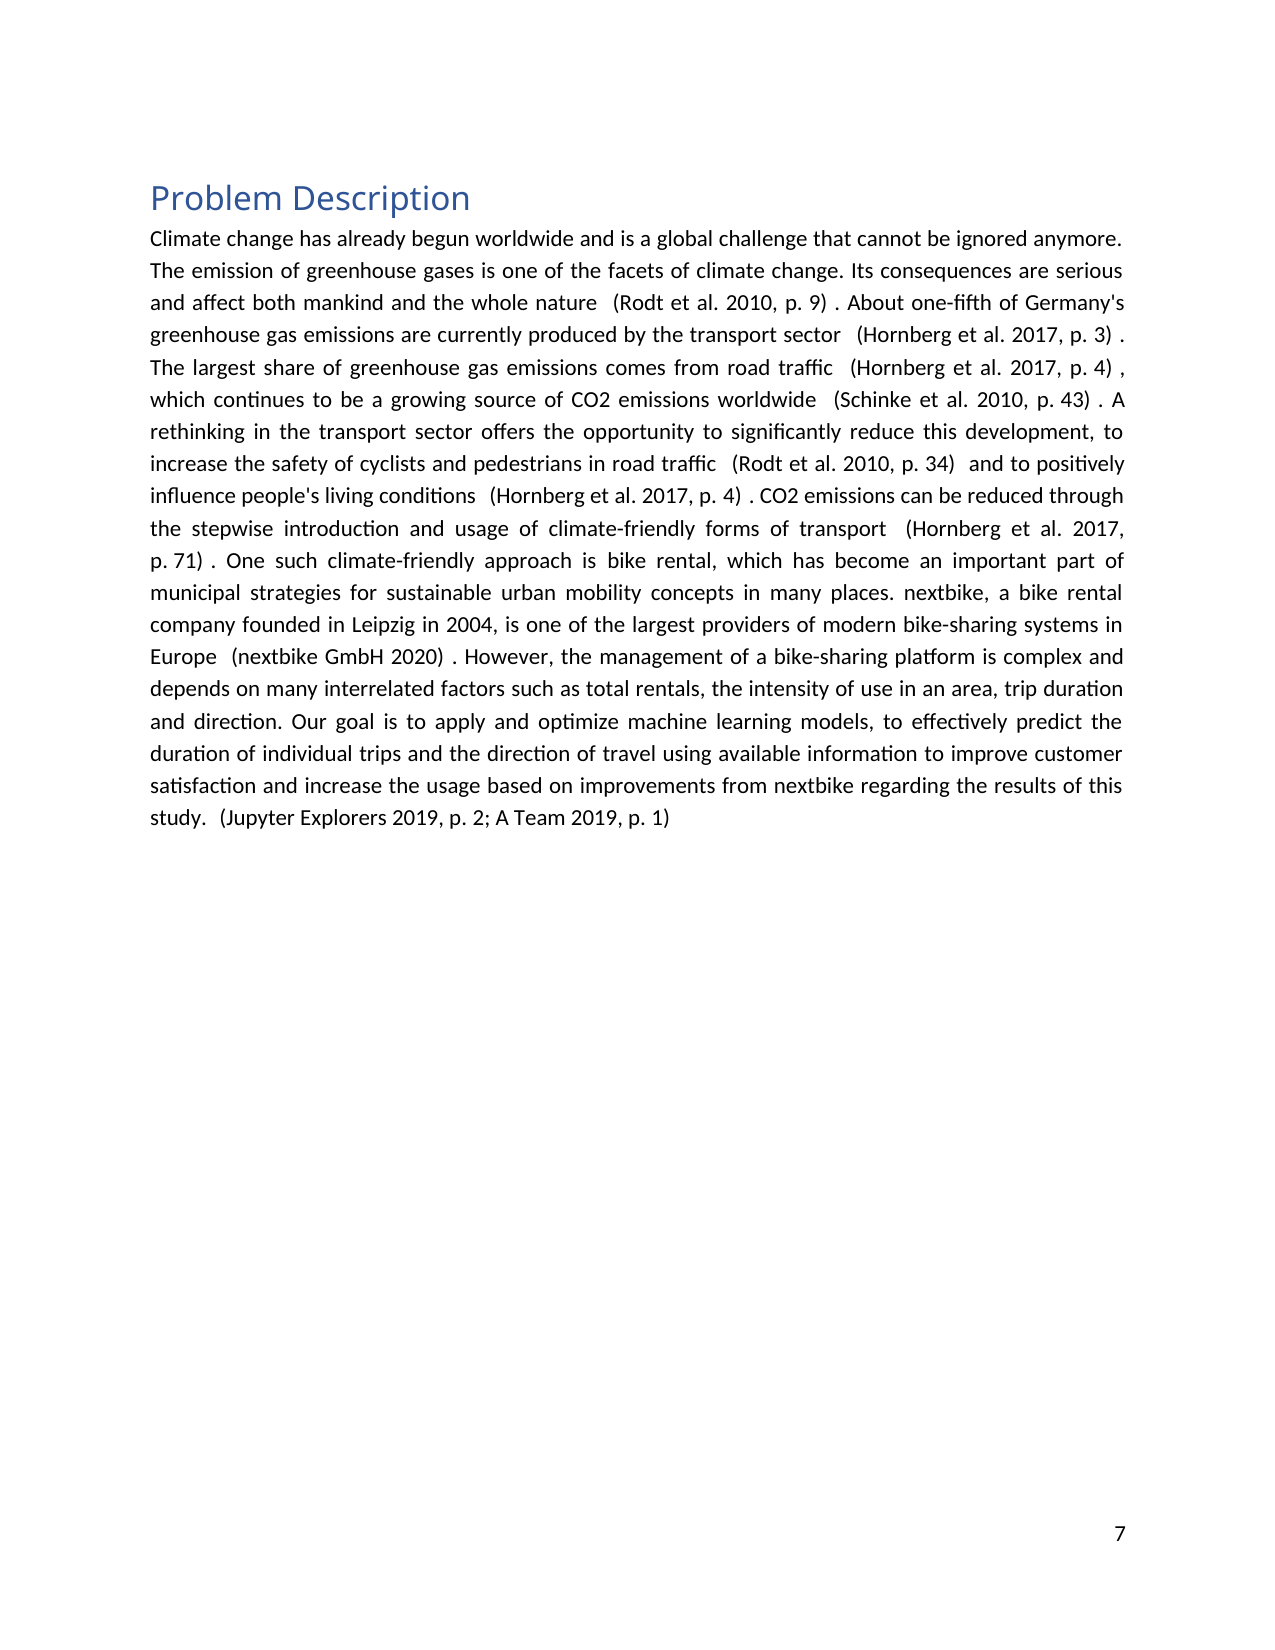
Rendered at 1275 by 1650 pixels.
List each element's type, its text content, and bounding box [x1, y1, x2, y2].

subtitle Problem Description [150, 175, 1125, 220]
text Climate change has already begun worldwide and is a global challenge that cannot be ignored anymore. The emission of greenhouse gases is one of the facets of climate change. Its consequences are serious and affect both mankind and the whole nature . About one-fifth of Germany's greenhouse gas emissions are currently produced by the transport sector . The largest share of greenhouse gas emissions comes from road traffic , which continues to be a growing source of CO2 emissions worldwide . A rethinking in the transport sector offers the opportunity to significantly reduce this development, to increase the safety of cyclists and pedestrians in road traffic and to positively influence people's living conditions . CO2 emissions can be reduced through the stepwise introduction and usage of climate-friendly forms of transport . One such climate-friendly approach is bike rental, which has become an important part of municipal strategies for sustainable urban mobility concepts in many places. nextbike, a bike rental company founded in Leipzig in 2004, is one of the largest providers of modern bike-sharing systems in Europe . However, the management of a bike-sharing platform is complex and depends on many interrelated factors such as total rentals, the intensity of use in an area, trip duration and direction. Our goal is to apply and optimize machine learning models, to effectively predict the duration of individual trips and the direction of travel using available information to improve customer satisfaction and increase the usage based on improvements from nextbike regarding the results of this study. [150, 224, 1125, 831]
